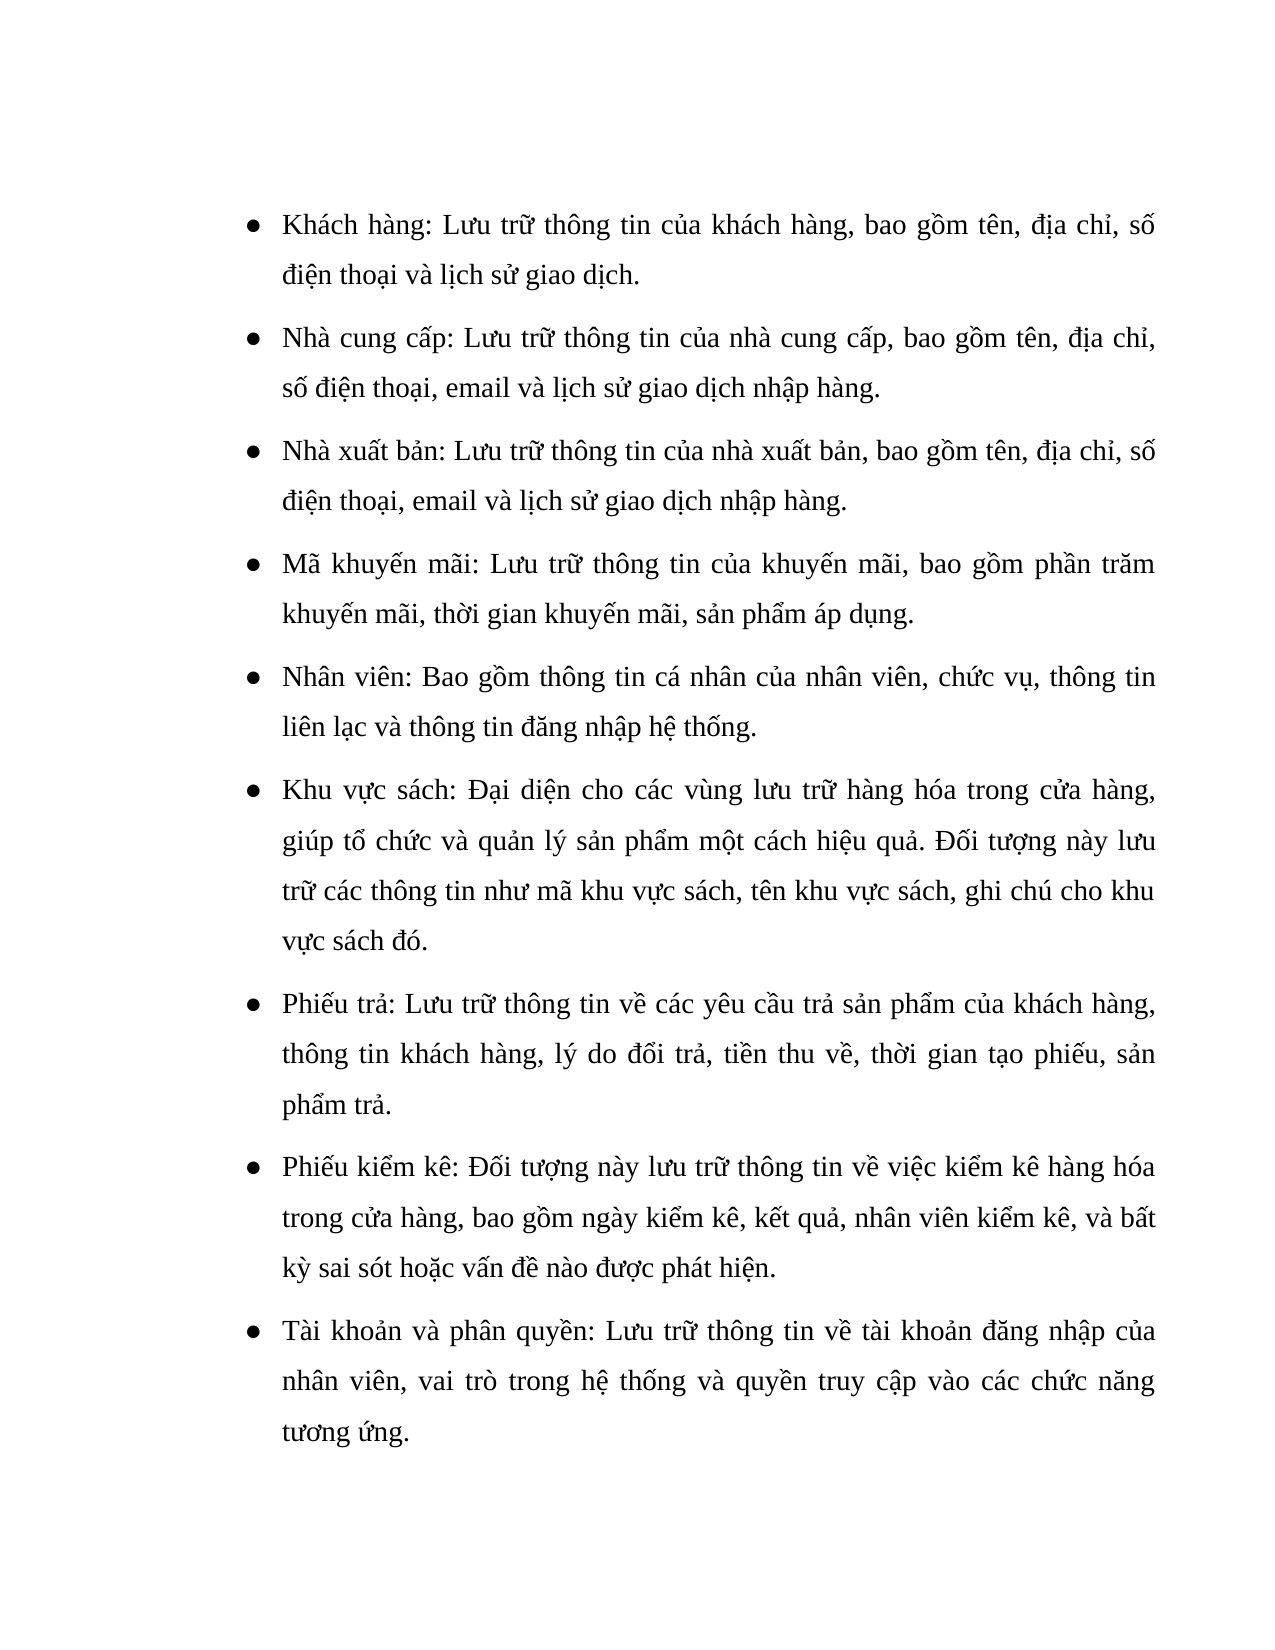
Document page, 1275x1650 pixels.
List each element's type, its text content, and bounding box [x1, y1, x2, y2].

list Nhà xuất bản: Lưu trữ thông tin của nhà xuất bản, bao gồm tên, địa chỉ, số điện thoại, email và lịch sử giao dịch nhập hàng. [244, 433, 1157, 517]
list Khách hàng: Lưu trữ thông tin của khách hàng, bao gồm tên, địa chỉ, số điện thoại và lịch sử giao dịch. [244, 207, 1157, 291]
list Mã khuyến mãi: Lưu trữ thông tin của khuyến mãi, bao gồm phần trăm khuyến mãi, thời gian khuyến mãi, sản phẩm áp dụng. [244, 546, 1157, 630]
list Phiếu kiểm kê: Đối tượng này lưu trữ thông tin về việc kiểm kê hàng hóa trong cửa hàng, bao gồm ngày kiểm kê, kết quả, nhân viên kiểm kê, và bất kỳ sai sót hoặc vấn đề nào được phát hiện. [244, 1149, 1157, 1284]
list Tài khoản và phân quyền: Lưu trữ thông tin về tài khoản đăng nhập của nhân viên, vai trò trong hệ thống và quyền truy cập vào các chức năng tương ứng. [244, 1313, 1157, 1447]
list Phiếu trả: Lưu trữ thông tin về các yêu cầu trả sản phẩm của khách hàng, thông tin khách hàng, lý do đổi trả, tiền thu về, thời gian tạo phiếu, sản phẩm trả. [244, 986, 1157, 1120]
list Nhân viên: Bao gồm thông tin cá nhân của nhân viên, chức vụ, thông tin liên lạc và thông tin đăng nhập hệ thống. [244, 659, 1157, 743]
list Nhà cung cấp: Lưu trữ thông tin của nhà cung cấp, bao gồm tên, địa chỉ, số điện thoại, email và lịch sử giao dịch nhập hàng. [244, 320, 1157, 404]
list Khu vực sách: Đại diện cho các vùng lưu trữ hàng hóa trong cửa hàng, giúp tổ chức và quản lý sản phẩm một cách hiệu quả. Đối tượng này lưu trữ các thông tin như mã khu vực sách, tên khu vực sách, ghi chú cho khu vực sách đó. [244, 772, 1157, 957]
